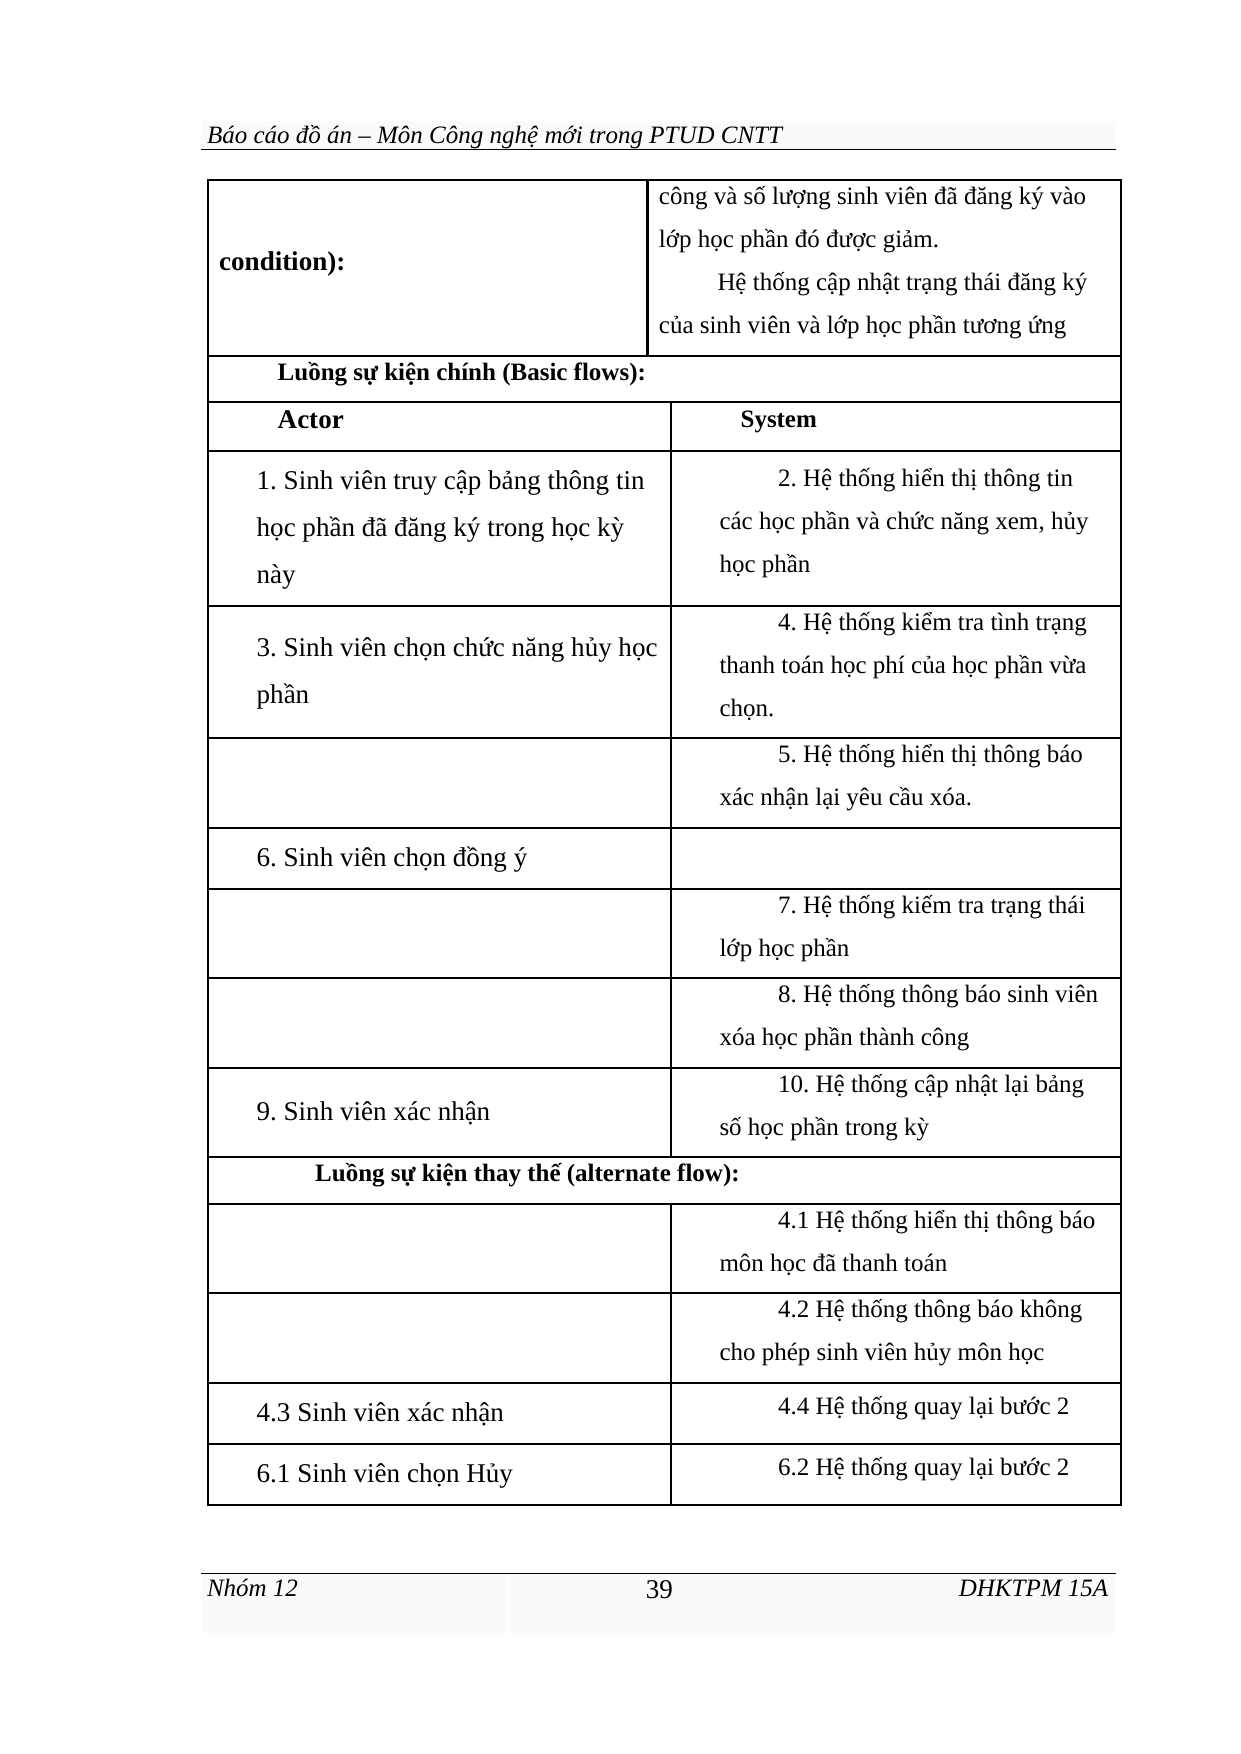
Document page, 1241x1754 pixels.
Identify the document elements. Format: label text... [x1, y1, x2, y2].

table_cell 10. Hệ thống cập nhật lại bảng số học phần trong kỳ [672, 1069, 1120, 1156]
table_cell 4.1 Hệ thống hiển thị thông báo môn học đã thanh toán [672, 1205, 1120, 1292]
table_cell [649, 181, 1120, 355]
table_cell 4.3 Sinh viên xác nhận [209, 1384, 670, 1443]
table_cell 8. Hệ thống thông báo sinh viên xóa học phần thành công [672, 979, 1120, 1067]
table_cell 5. Hệ thống hiển thị thông báo xác nhận lại yêu cầu xóa. [672, 739, 1120, 827]
table_cell 4.4 Hệ thống quay lại bước 2 [672, 1384, 1120, 1443]
table_cell System [672, 403, 1120, 450]
table_cell 1. Sinh viên truy cập bảng thông tin học phần đã đăng ký trong học kỳ này [209, 452, 670, 604]
table_cell Actor [209, 403, 670, 450]
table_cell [209, 181, 646, 355]
table_cell Luồng sự kiện chính (Basic flows): [209, 357, 1120, 401]
table_cell 6. Sinh viên chọn đồng ý [209, 829, 670, 888]
table_cell [672, 829, 1120, 888]
table_cell 9. Sinh viên xác nhận [209, 1069, 670, 1156]
table_cell 4. Hệ thống kiểm tra tình trạng thanh toán học phí của học phần vừa chọn. [672, 607, 1120, 737]
table_cell [209, 1294, 670, 1382]
table_cell [209, 739, 670, 827]
table_cell 6.1 Sinh viên chọn Hủy [209, 1445, 670, 1504]
table_cell [209, 1205, 670, 1292]
table_cell Luồng sự kiện thay thế (alternate flow): [209, 1158, 1120, 1203]
table_cell 7. Hệ thống kiếm tra trạng thái lớp học phần [672, 890, 1120, 977]
table_cell 2. Hệ thống hiển thị thông tin các học phần và chức năng xem, hủy học phần [672, 452, 1120, 604]
table_cell 3. Sinh viên chọn chức năng hủy học phần [209, 607, 670, 737]
table_cell 6.2 Hệ thống quay lại bước 2 [672, 1445, 1120, 1504]
table_cell [209, 890, 670, 977]
table_cell 4.2 Hệ thống thông báo không cho phép sinh viên hủy môn học [672, 1294, 1120, 1382]
table_cell [209, 979, 670, 1067]
